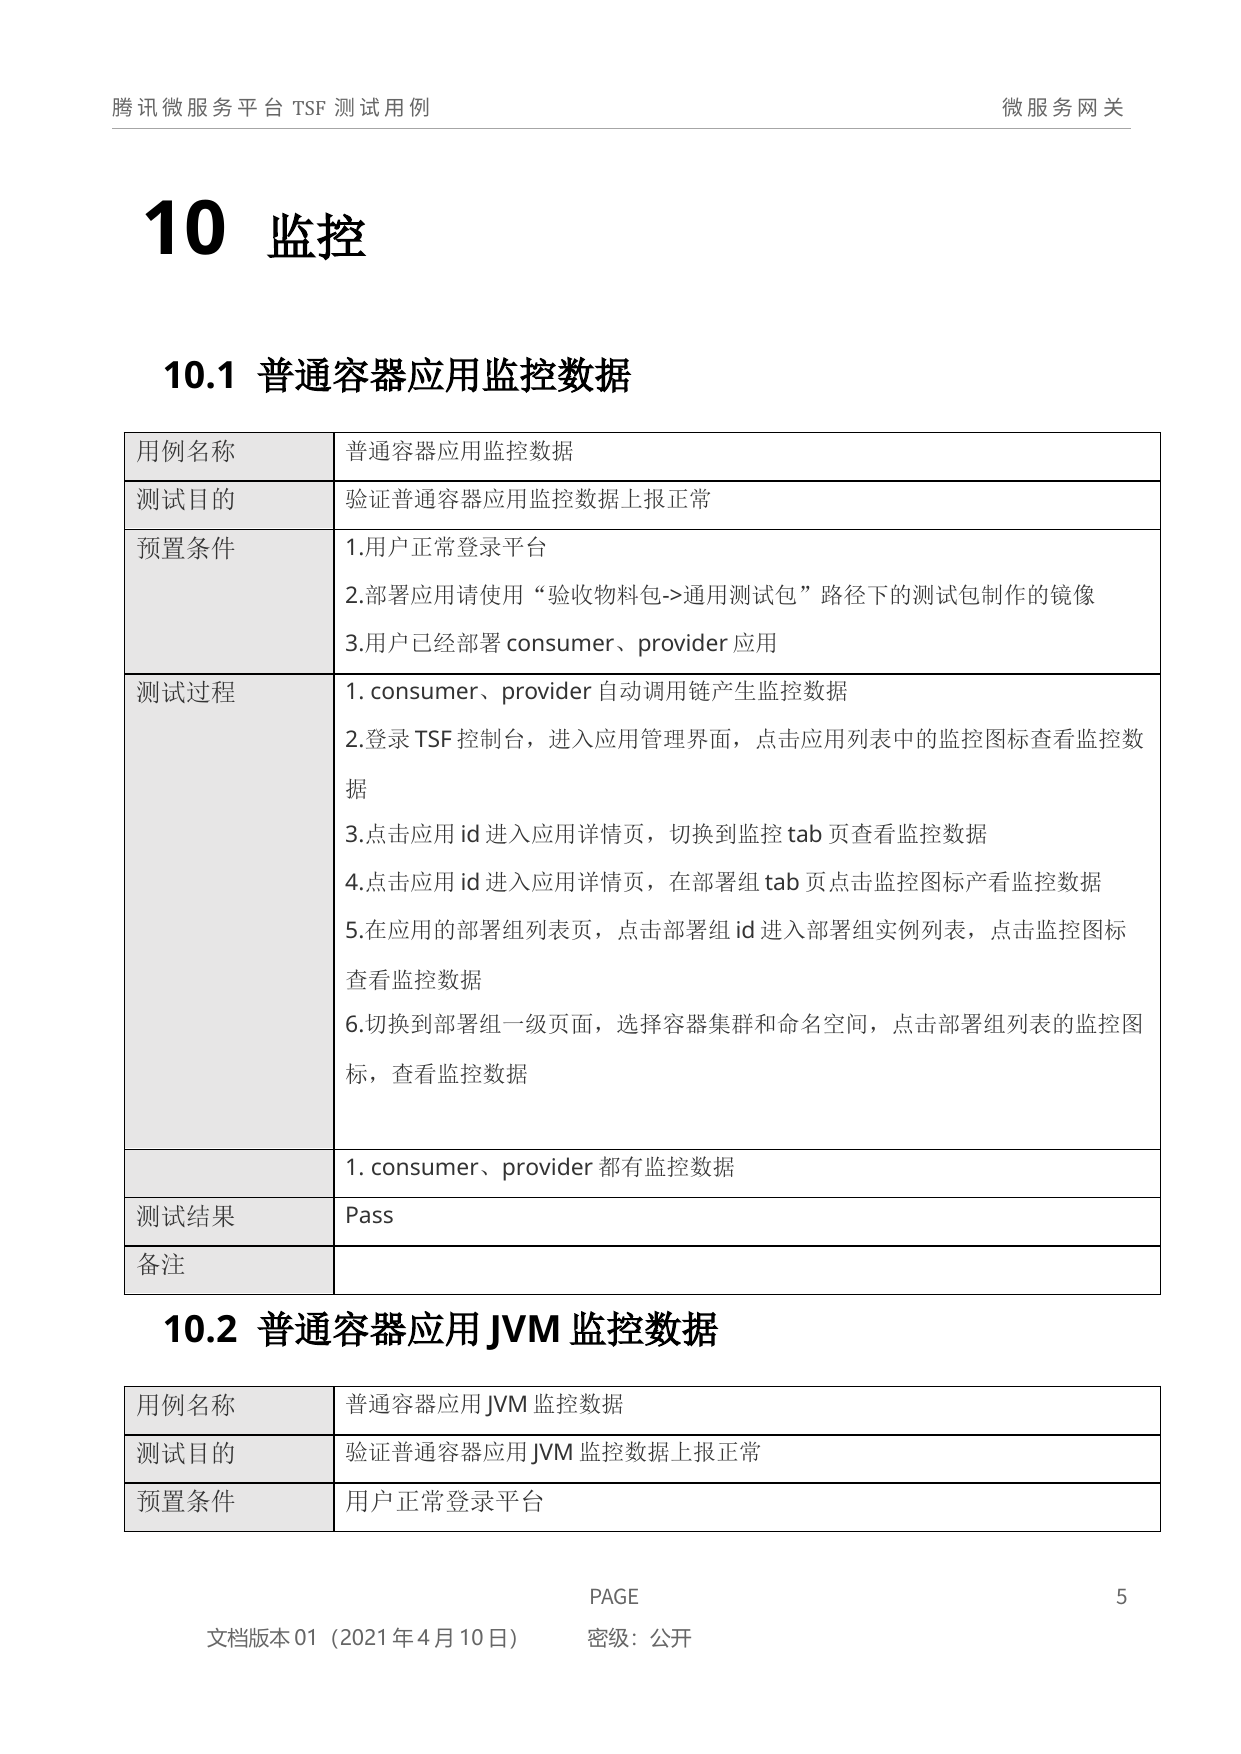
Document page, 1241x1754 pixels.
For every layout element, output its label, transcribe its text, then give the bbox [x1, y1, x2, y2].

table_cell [335, 1484, 1160, 1531]
text 普通容器应用JVM监控数据 [141, 1295, 1128, 1360]
table_header 用例名称 [125, 1387, 333, 1434]
text 普通容器应用监控数据 [141, 341, 1128, 406]
table_cell 1.用户正常登录平台 2.部署应用请使用“验收物料包->通用测试包”路径下的测试包制作的镜像 3.用户已经部署consumer、provider应用 [335, 530, 1160, 673]
table_cell 验证普通容器应用JVM监控数据上报正常 [335, 1436, 1160, 1482]
table_cell 备注 [125, 1247, 333, 1293]
table_cell Pass [335, 1198, 1160, 1245]
table_cell 测试目的 [125, 482, 333, 528]
table_cell 1. consumer、provider都有监控数据 [335, 1150, 1160, 1197]
table_cell 测试目的 [125, 1436, 333, 1482]
table_cell 1. consumer、provider自动调用链产生监控数据 2.登录TSF控制台，进入应用管理界面，点击应用列表中的监控图标查看监控数据 3.点击应用id进入应用详情页，切换到监控tab页查看监控数据 4.点击应用id进入应用详情页，在部署组tab页点击监控图标产看监控数据 5.在应用的部署组列表页，点击部署组id进入部署组实例列表，点击监控图标查看监控数据 6.切换到部署组一级页面，选择容器集群和命名空间，点击部署组列表的监控图标，查看监控数据 [335, 675, 1160, 1148]
table_cell 预置条件 [125, 1484, 333, 1531]
table_header 普通容器应用JVM监控数据 [335, 1387, 1160, 1434]
table_cell 验证普通容器应用监控数据上报正常 [335, 482, 1160, 528]
table_cell 预置条件 [125, 530, 333, 673]
table_cell [335, 1247, 1160, 1293]
table_cell [125, 1150, 333, 1197]
table_cell 测试结果 [125, 1198, 333, 1245]
table_cell 测试过程 [125, 675, 333, 1148]
table_header 用例名称 [125, 433, 333, 480]
text 监控 [141, 160, 1128, 290]
table_header 普通容器应用监控数据 [335, 433, 1160, 480]
